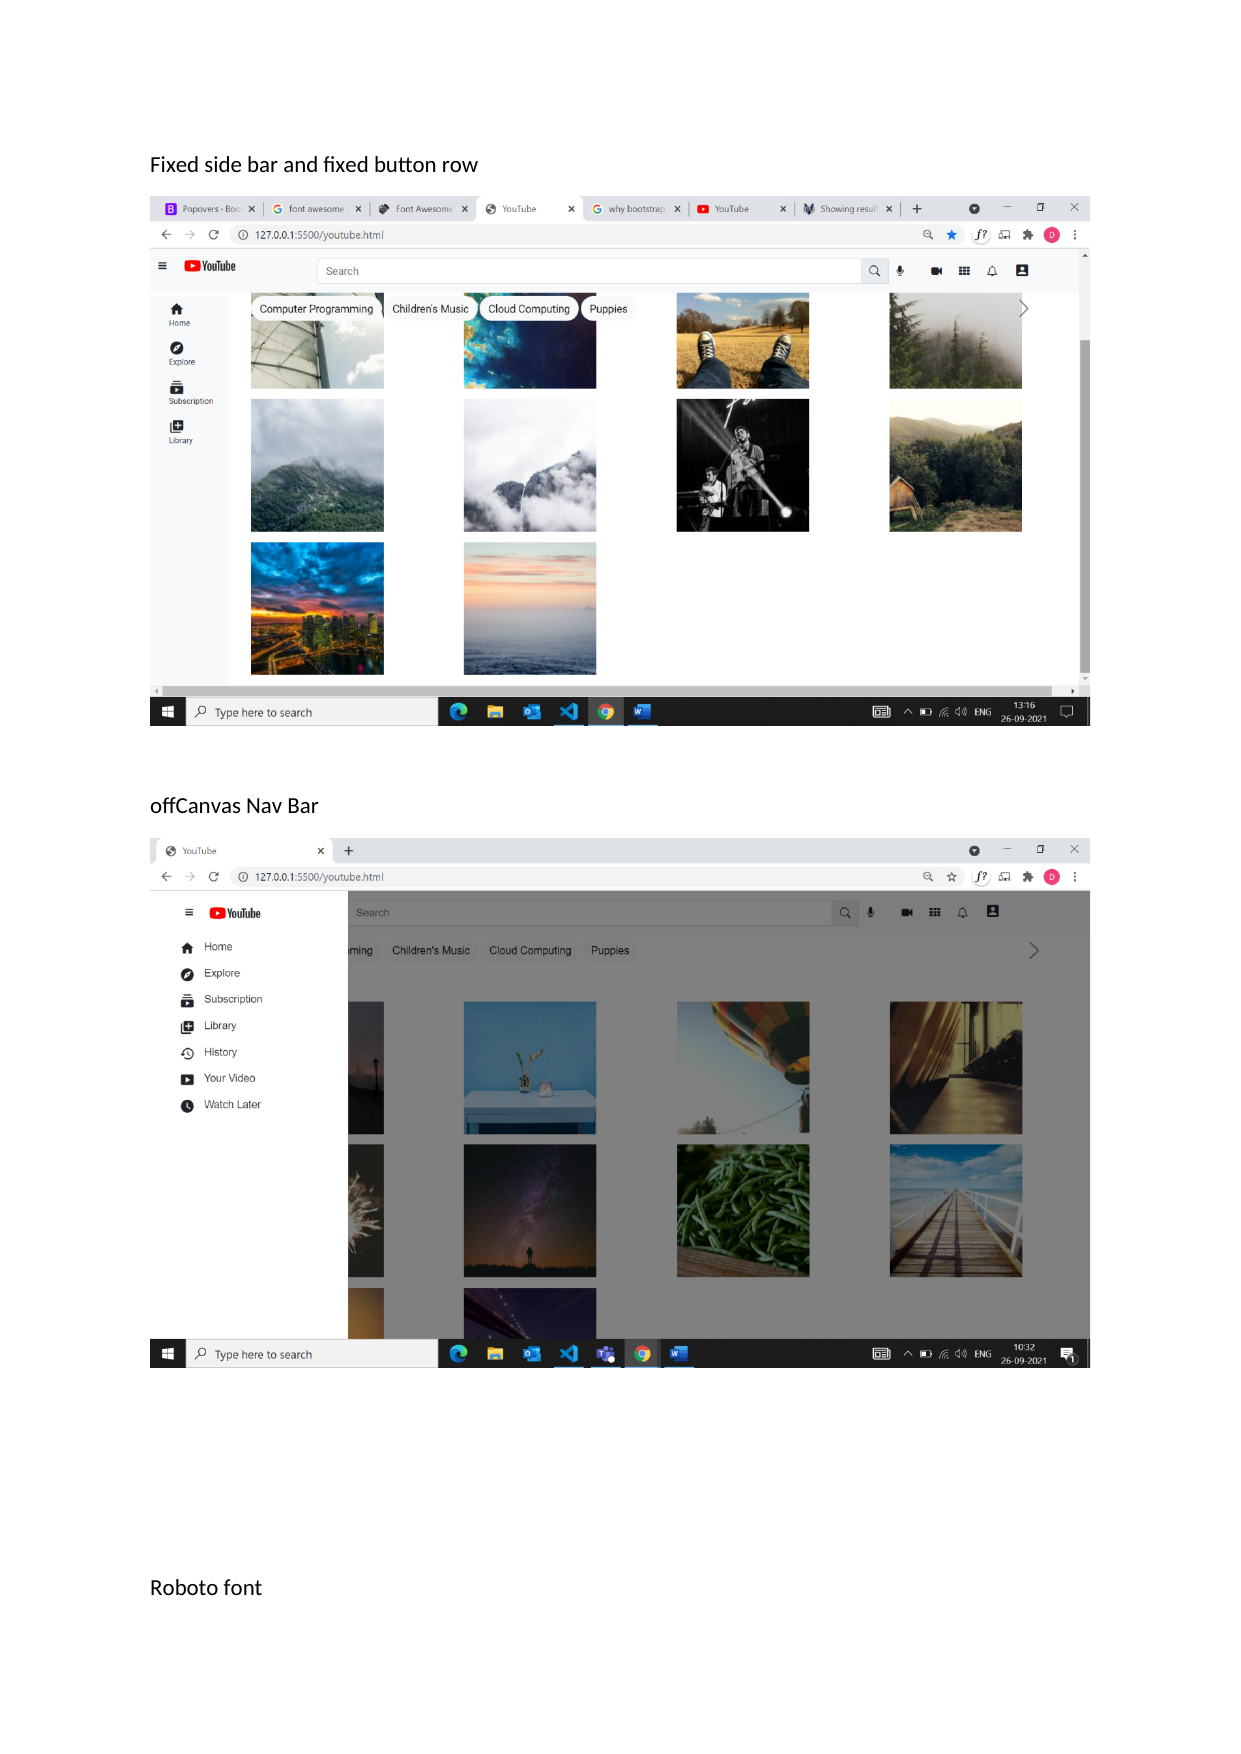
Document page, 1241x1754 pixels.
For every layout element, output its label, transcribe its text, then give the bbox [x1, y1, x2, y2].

text Roboto font [150, 1573, 1090, 1602]
picture [150, 196, 1091, 726]
text offCanvas Nav Bar [150, 791, 1090, 819]
picture [150, 838, 1091, 1368]
text Fixed side bar and fixed button row [150, 150, 1090, 178]
